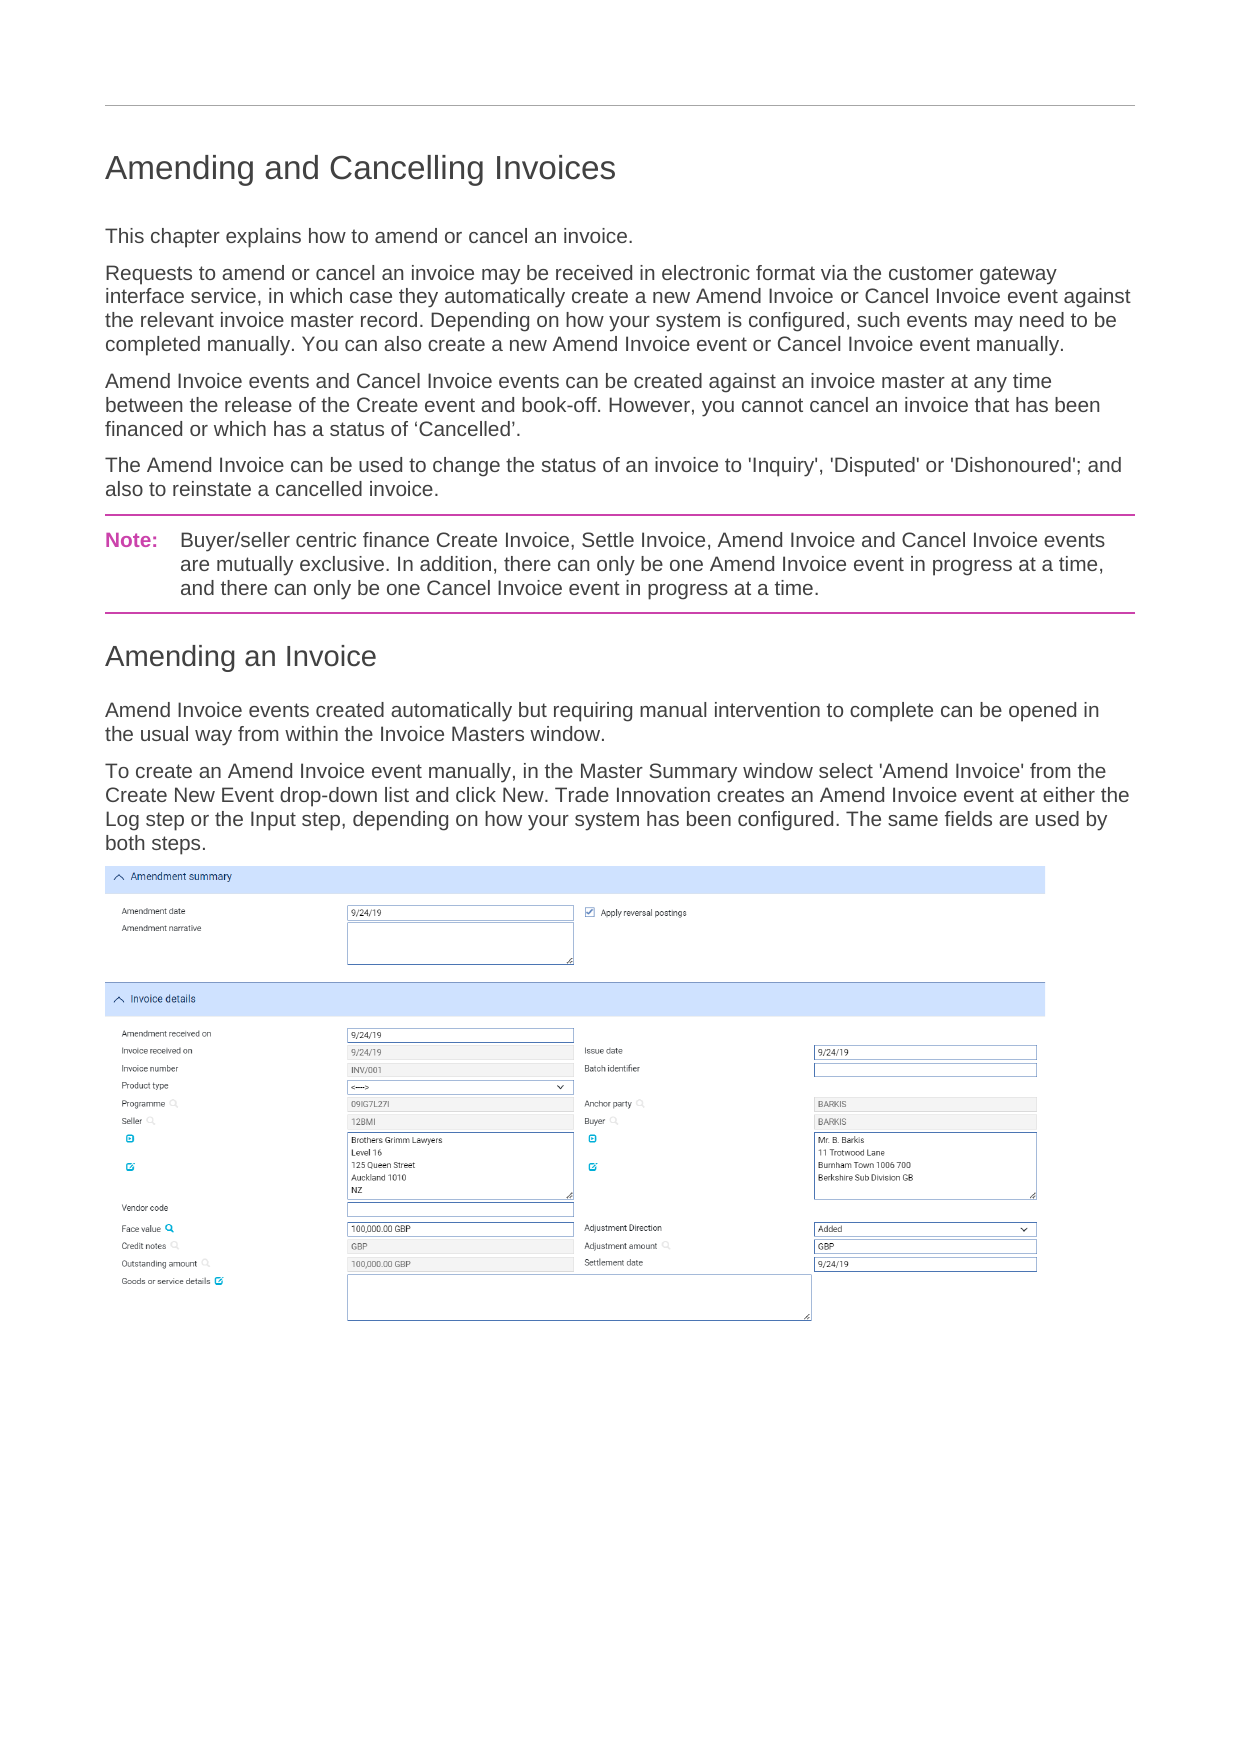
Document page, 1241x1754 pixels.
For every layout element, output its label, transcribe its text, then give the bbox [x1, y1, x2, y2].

subtitle Amending an Invoice [105, 639, 1135, 673]
text To create an Amend Invoice event manually, in the Master Summary window select 'Amend Invoice' from the Create New Event drop-down list and click New. Trade Innovation creates an Amend Invoice event at either the Log step or the Input step, depending on how your system has been configured. The same fields are used by both steps. [105, 758, 1135, 854]
text Buyer/seller centric finance Create Invoice, Settle Invoice, Amend Invoice and Cancel Invoice events are mutually exclusive. In addition, there can only be one Amend Invoice event in progress at a time, and there can only be one Cancel Invoice event in progress at a time. [105, 516, 1135, 612]
picture [105, 866, 1046, 1325]
text This chapter explains how to amend or cancel an invoice. [105, 224, 1135, 248]
text Amend Invoice events and Cancel Invoice events can be created against an invoice master at any time between the release of the Create event and book-off. However, you cannot cancel an invoice that has been financed or which has a status of ‘Cancelled’. [105, 369, 1135, 441]
text The Amend Invoice can be used to change the status of an invoice to 'Inquiry', 'Disputed' or 'Dishonoured'; and also to reinstate a cancelled invoice. [105, 453, 1135, 501]
text Requests to amend or cancel an invoice may be received in electronic format via the customer gateway interface service, in which case they automatically create a new Amend Invoice or Cancel Invoice event against the relevant invoice master record. Depending on how your system is configured, such events may need to be completed manually. You can also create a new Amend Invoice event or Cancel Invoice event manually. [105, 260, 1135, 356]
subtitle Amending and Cancelling Invoices [105, 148, 1135, 186]
text Amend Invoice events created automatically but requiring manual intervention to complete can be opened in the usual way from within the Invoice Masters window. [105, 698, 1135, 746]
